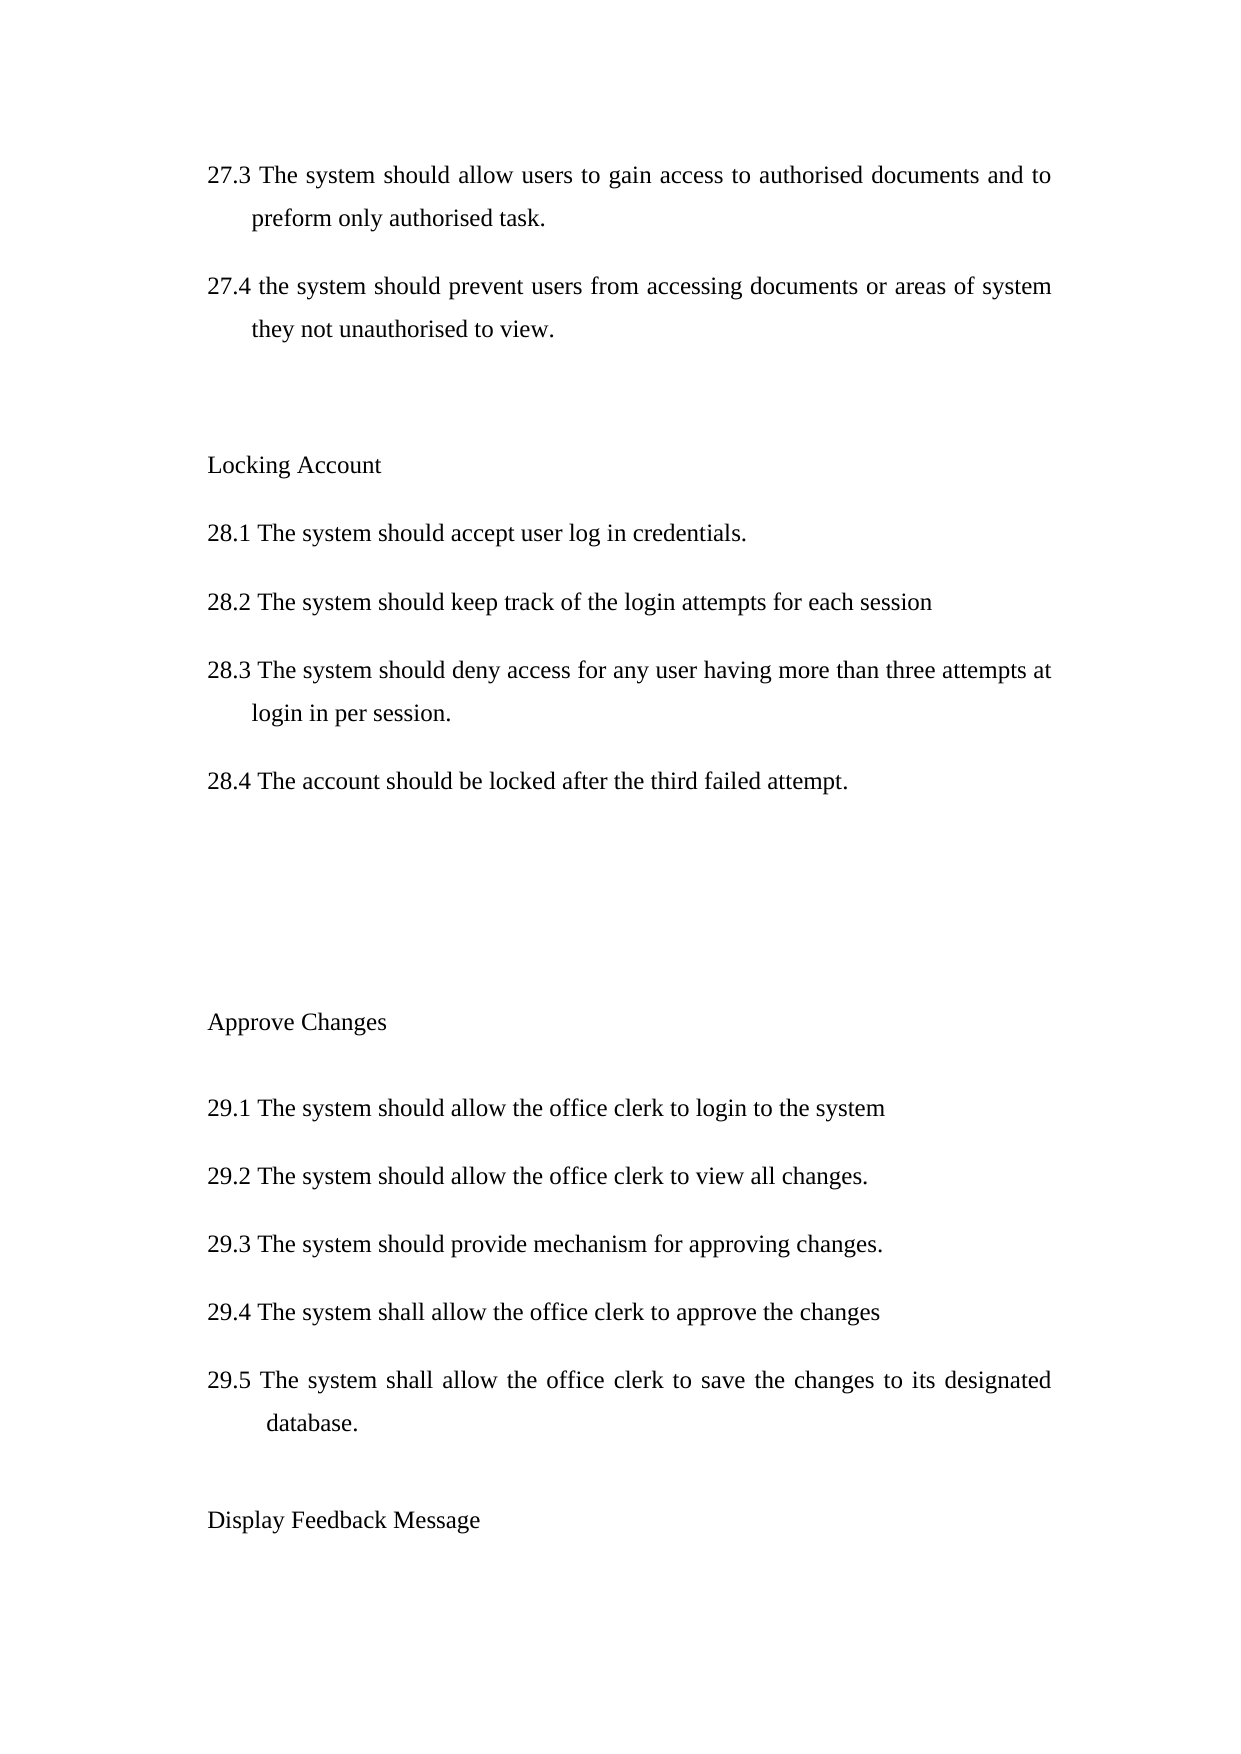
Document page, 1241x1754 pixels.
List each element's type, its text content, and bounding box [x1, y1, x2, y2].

text 29.2 The system should allow the office clerk to view all changes. [207, 1161, 1053, 1190]
text Display Feedback Message [207, 1505, 1053, 1534]
text 29.3 The system should provide mechanism for approving changes. [207, 1229, 1053, 1258]
text 27.3 The system should allow users to gain access to authorised documents and to preform only authorised task. [207, 160, 1053, 232]
text Approve Changes [207, 1007, 1053, 1035]
text 28.3 The system should deny access for any user having more than three attempts at login in per session. [207, 655, 1053, 727]
text 28.4 The account should be locked after the third failed attempt. [207, 766, 1053, 795]
text 28.2 The system should keep track of the login attempts for each session [207, 587, 1053, 615]
text Locking Account [207, 450, 1053, 479]
text 28.1 The system should accept user log in credentials. [207, 518, 1053, 547]
text 29.5 The system shall allow the office clerk to save the changes to its designated database. [207, 1365, 1053, 1437]
text 29.4 The system shall allow the office clerk to approve the changes [207, 1297, 1053, 1326]
text 29.1 The system should allow the office clerk to login to the system [207, 1093, 1053, 1122]
text 27.4 the system should prevent users from accessing documents or areas of system they not unauthorised to view. [207, 271, 1053, 343]
